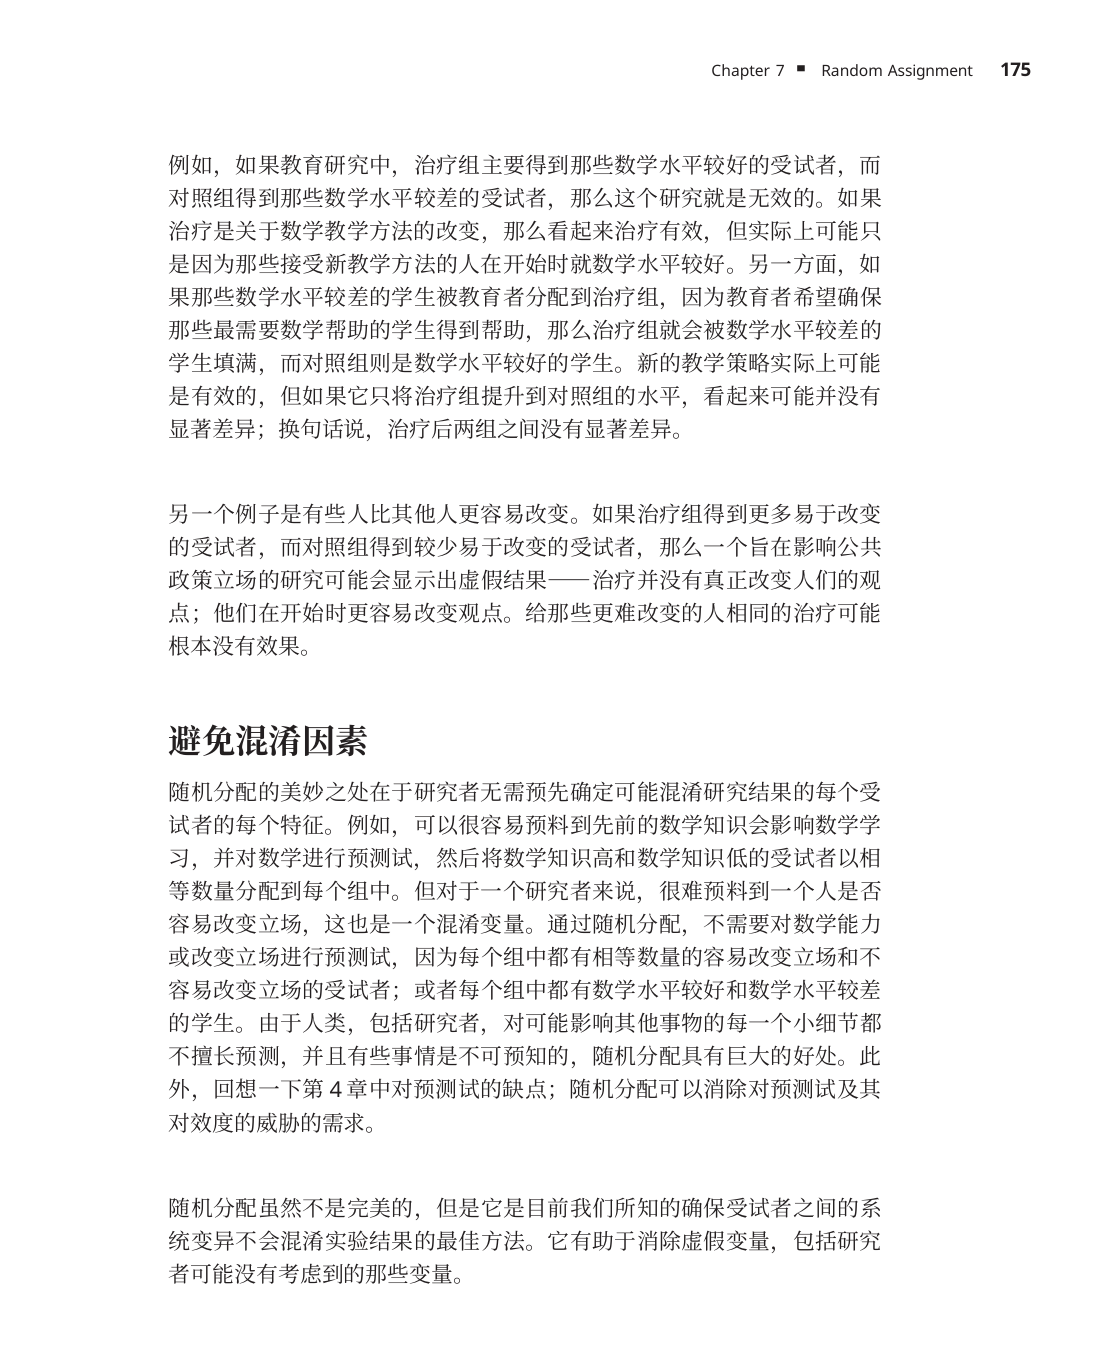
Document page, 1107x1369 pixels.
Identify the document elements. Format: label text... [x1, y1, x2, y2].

text 例如，如果教育研究中，治疗组主要得到那些数学水平较好的受试者，而对照组得到那些数学水平较差的受试者，那么这个研究就是无效的。如果治疗是关于数学教学方法的改变，那么看起来治疗有效，但实际上可能只是因为那些接受新教学方法的人在开始时就数学水平较好。另一方面，如果那些数学水平较差的学生被教育者分配到治疗组，因为教育者希望确保那些最需要数学帮助的学生得到帮助，那么治疗组就会被数学水平较差的学生填满，而对照组则是数学水平较好的学生。新的教学策略实际上可能是有效的，但如果它只将治疗组提升到对照组的水平，看起来可能并没有显著差异；换句话说，治疗后两组之间没有显著差异。 [169, 148, 882, 444]
text 随机分配虽然不是完美的，但是它是目前我们所知的确保受试者之间的系统变异不会混淆实验结果的最佳方法。它有助于消除虚假变量，包括研究者可能没有考虑到的那些变量。 [169, 1191, 882, 1288]
text 避免混淆因素 [169, 715, 882, 763]
text 另一个例子是有些人比其他人更容易改变。如果治疗组得到更多易于改变的受试者，而对照组得到较少易于改变的受试者，那么一个旨在影响公共政策立场的研究可能会显示出虚假结果——治疗并没有真正改变人们的观点；他们在开始时更容易改变观点。给那些更难改变的人相同的治疗可能根本没有效果。 [169, 497, 882, 661]
text 随机分配的美妙之处在于研究者无需预先确定可能混淆研究结果的每个受试者的每个特征。例如，可以很容易预料到先前的数学知识会影响数学学习，并对数学进行预测试，然后将数学知识高和数学知识低的受试者以相等数量分配到每个组中。但对于一个研究者来说，很难预料到一个人是否容易改变立场，这也是一个混淆变量。通过随机分配，不需要对数学能力或改变立场进行预测试，因为每个组中都有相等数量的容易改变立场和不容易改变立场的受试者；或者每个组中都有数学水平较好和数学水平较差的学生。由于人类，包括研究者，对可能影响其他事物的每一个小细节都不擅长预测，并且有些事情是不可预知的，随机分配具有巨大的好处。此外，回想一下第4章中对预测试的缺点；随机分配可以消除对预测试及其对效度的威胁的需求。 [169, 775, 882, 1137]
